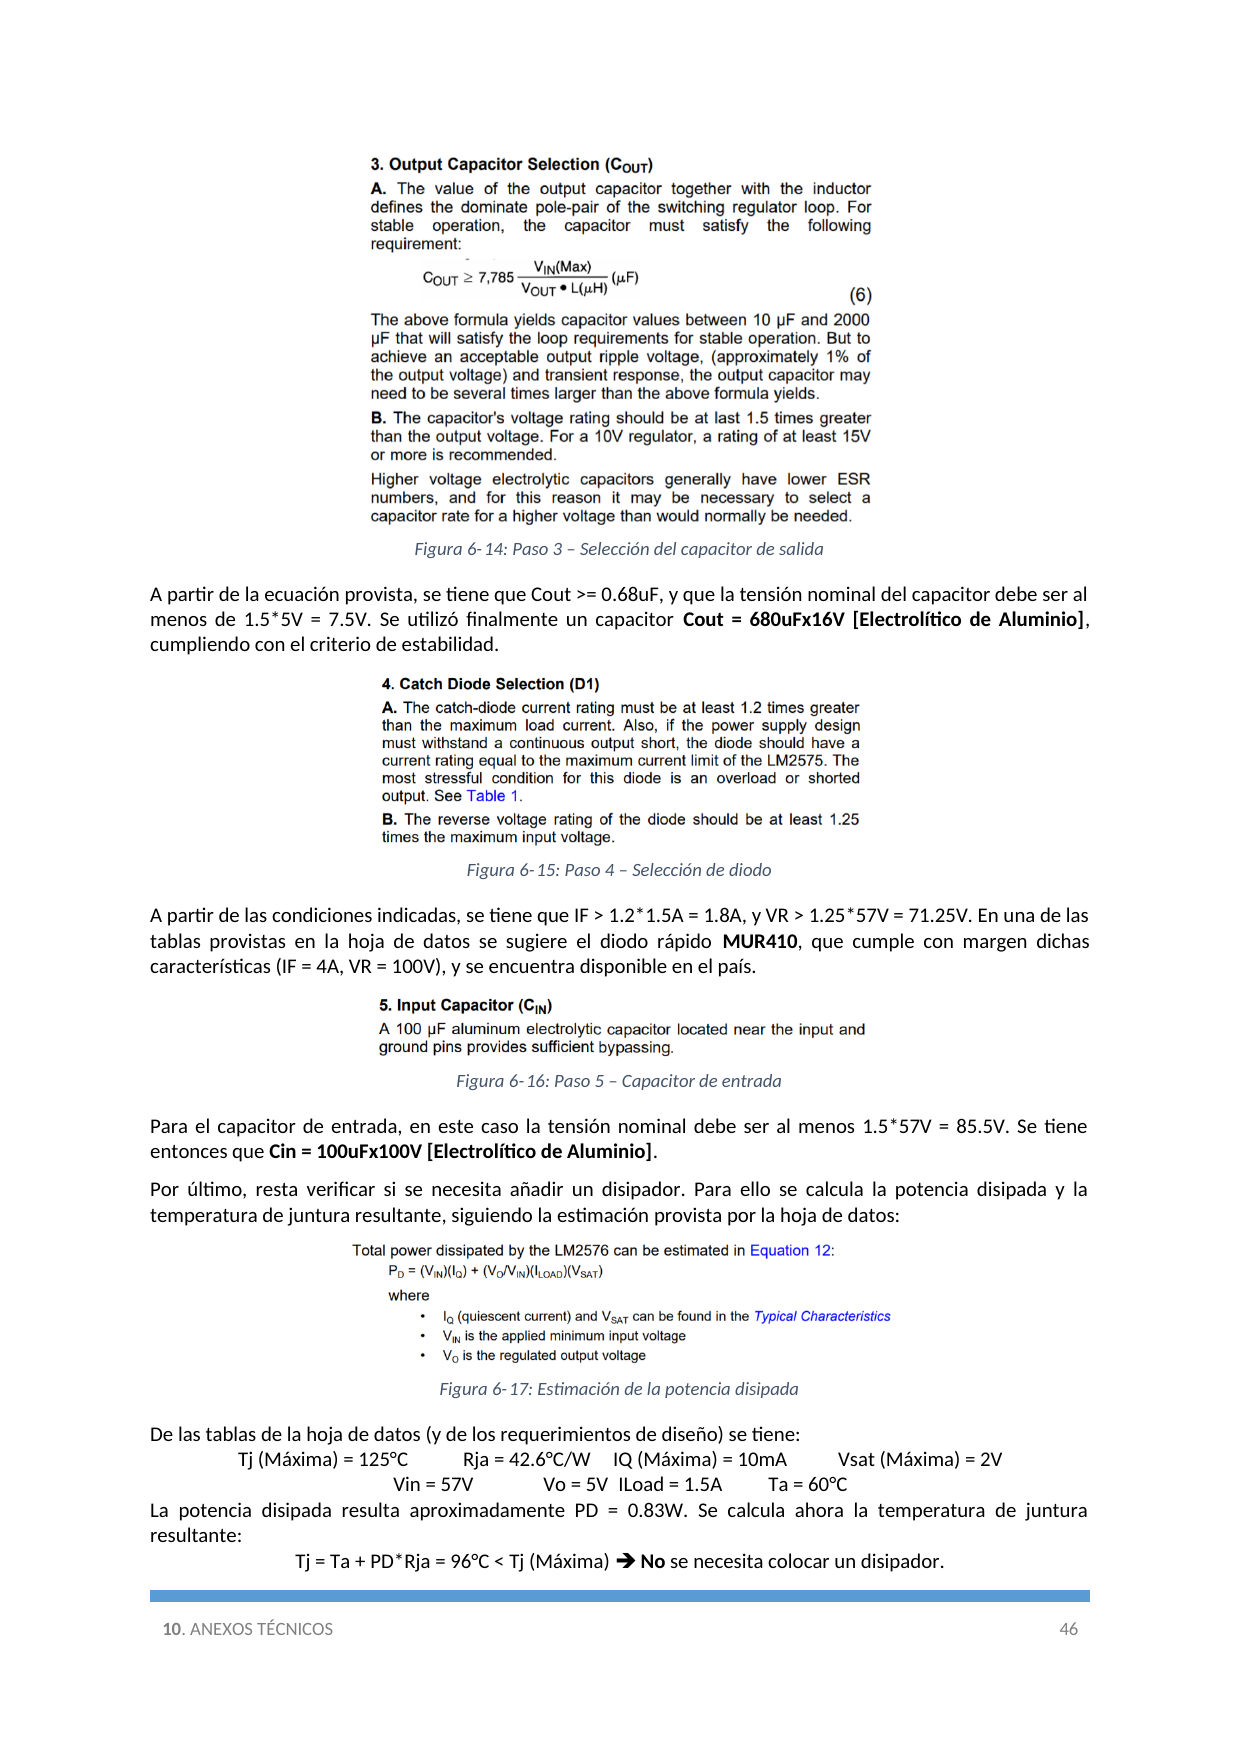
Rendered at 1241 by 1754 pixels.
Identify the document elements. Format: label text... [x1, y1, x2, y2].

picture [347, 1240, 893, 1365]
text Tj = Ta + PD*Rja = 96°C < Tj (Máxima) No se necesita colocar un disipador. [150, 1548, 1090, 1573]
text De las tablas de la hoja de datos (y de los requerimientos de diseño) se tiene: [150, 1421, 1090, 1446]
picture [366, 150, 874, 525]
text A partir de las condiciones indicadas, se tiene que IF > 1.2*1.5A = 1.8A, y VR > 1.25*57V = 71.25V. En una de las tablas provistas en la hoja de datos se sugiere el diodo rápido MUR410, que cumple con margen dichas características (IF = 4A, VR = 100V), y se encuentra disponible en el país. [150, 902, 1090, 979]
text La potencia disipada resulta aproximadamente PD = 0.83W. Se calcula ahora la temperatura de juntura resultante: [150, 1497, 1090, 1548]
text Tj (Máxima) = 125°C Rja = 42.6°C/W IQ (Máxima) = 10mA Vsat (Máxima) = 2V [150, 1446, 1090, 1472]
text Para el capacitor de entrada, en este caso la tensión nominal debe ser al menos 1.5*57V = 85.5V. Se tiene entonces que Cin = 100uFx100V [Electrolítico de Aluminio]. [150, 1113, 1090, 1164]
picture [377, 669, 864, 847]
picture [374, 991, 867, 1057]
text Vin = 57V Vo = 5V ILoad = 1.5A Ta = 60°C [150, 1472, 1090, 1497]
text Por último, resta verificar si se necesita añadir un disipador. Para ello se calcula la potencia disipada y la temperatura de juntura resultante, siguiendo la estimación provista por la hoja de datos: [150, 1177, 1090, 1227]
text A partir de la ecuación provista, se tiene que Cout >= 0.68uF, y que la tensión nominal del capacitor debe ser al menos de 1.5*5V = 7.5V. Se utilizó finalmente un capacitor Cout = 680uFx16V [Electrolítico de Aluminio], cumpliendo con el criterio de estabilidad. [150, 581, 1090, 657]
